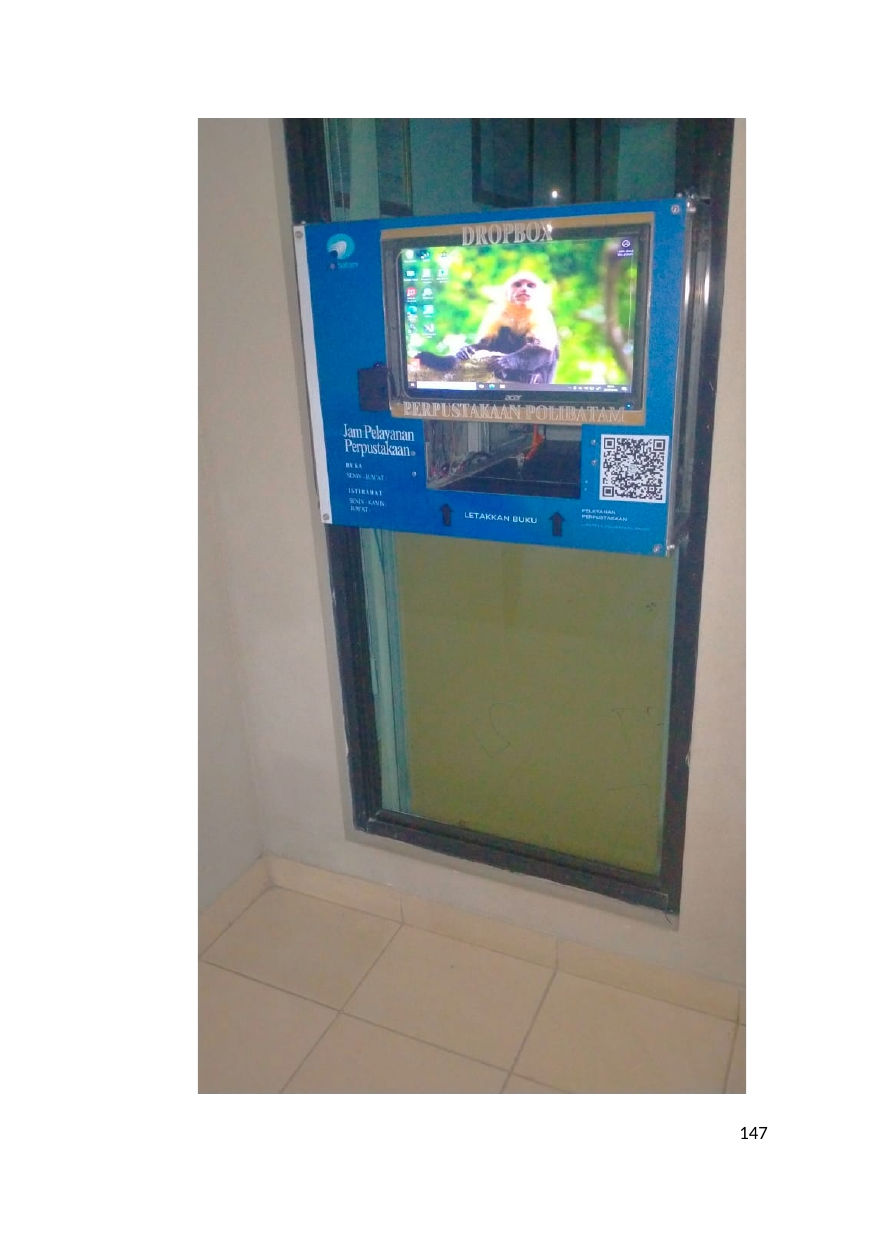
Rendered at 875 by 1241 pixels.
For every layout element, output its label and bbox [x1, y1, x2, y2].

picture [197, 118, 747, 1094]
